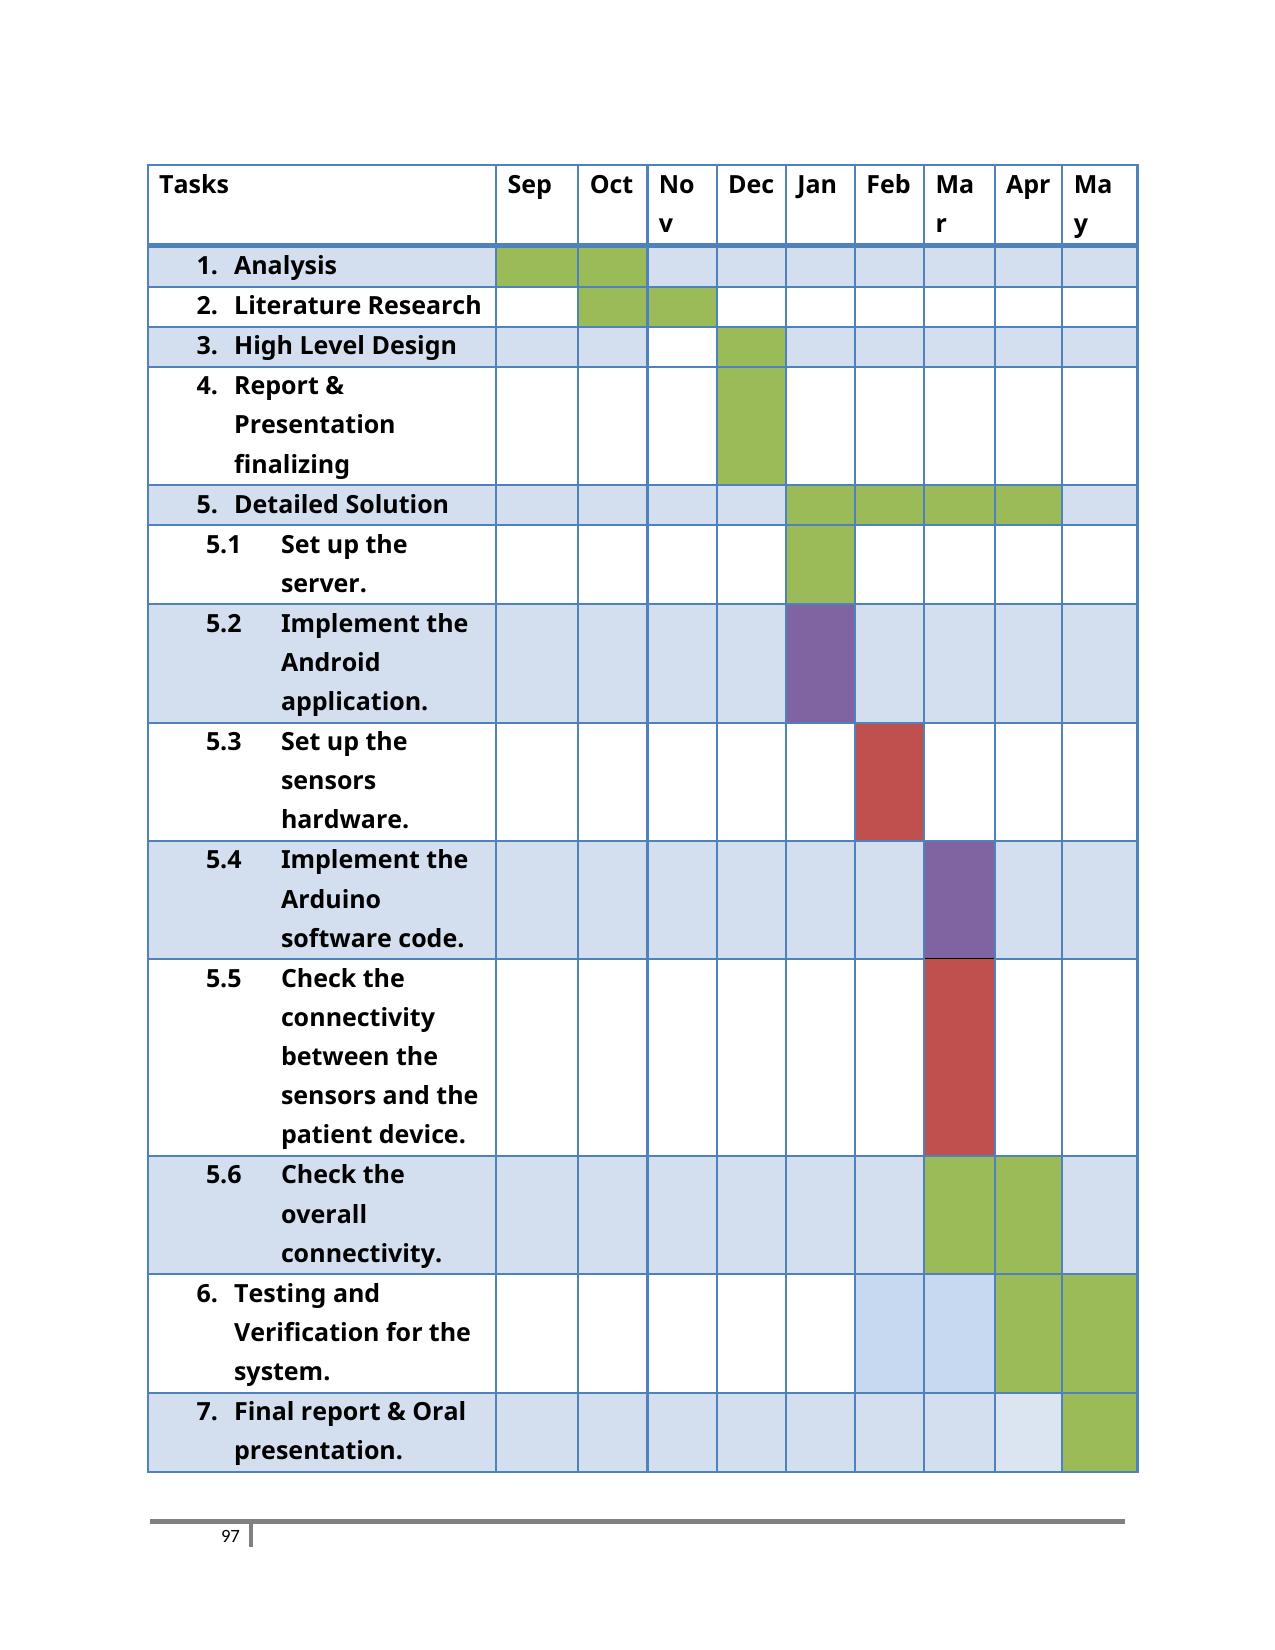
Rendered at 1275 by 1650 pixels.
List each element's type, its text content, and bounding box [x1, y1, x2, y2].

table_cell [649, 288, 716, 326]
table_cell [1063, 605, 1136, 722]
table_cell [856, 842, 923, 958]
table_cell [649, 486, 716, 524]
table_cell [649, 842, 716, 958]
table_cell [718, 368, 785, 484]
table_cell [497, 1157, 577, 1273]
table_cell [787, 1275, 854, 1392]
table_cell [925, 1394, 994, 1471]
table_cell [649, 724, 716, 840]
table_cell [996, 248, 1061, 286]
table_cell [649, 1157, 716, 1273]
table_cell [1063, 1157, 1136, 1273]
table_cell [497, 368, 577, 484]
table_cell [579, 368, 646, 484]
table_cell [497, 328, 577, 366]
table_cell [718, 724, 785, 840]
table_cell [856, 960, 923, 1155]
table_cell [787, 960, 854, 1155]
table_cell Analysis [149, 248, 495, 286]
table_cell [996, 605, 1061, 722]
table_cell [996, 842, 1061, 958]
table_cell [649, 328, 716, 366]
table_cell [497, 960, 577, 1155]
table_cell [856, 288, 923, 326]
table_cell [649, 960, 716, 1155]
table_cell [579, 248, 646, 286]
table_cell [579, 1275, 646, 1392]
table_cell [856, 724, 923, 840]
table_cell [579, 842, 646, 958]
table_cell [1063, 288, 1136, 326]
table_cell [996, 724, 1061, 840]
table_cell [649, 1394, 716, 1471]
table_cell [1063, 724, 1136, 840]
table_cell [787, 248, 854, 286]
table_header Sep [497, 166, 577, 243]
table_cell [856, 368, 923, 484]
table_cell [996, 1394, 1061, 1471]
table_cell [856, 1394, 923, 1471]
table_cell [497, 724, 577, 840]
table_header May [1063, 166, 1136, 243]
table_cell [497, 486, 577, 524]
table_cell [787, 526, 854, 603]
table_cell [649, 248, 716, 286]
table_cell Set up the sensors hardware. [149, 724, 495, 840]
table_header Jan [787, 166, 854, 243]
table_cell [925, 486, 994, 524]
table_header Nov [649, 166, 716, 243]
table_cell [718, 526, 785, 603]
table_cell [649, 1275, 716, 1392]
table_cell [925, 959, 994, 1155]
table_cell [1063, 842, 1136, 958]
table_cell [925, 248, 994, 286]
table_cell [579, 526, 646, 603]
table_cell [996, 368, 1061, 484]
table_cell [925, 842, 994, 958]
table_cell [718, 1157, 785, 1273]
table_cell Testing and Verification for the system. [149, 1275, 495, 1392]
table_header Apr [996, 166, 1061, 243]
table_cell [925, 288, 994, 326]
table_cell [996, 960, 1061, 1155]
table_cell [925, 328, 994, 366]
table_cell [497, 842, 577, 958]
table_cell [1063, 1275, 1136, 1392]
table_header Oct [579, 166, 646, 243]
table_cell [996, 1275, 1061, 1392]
table_cell [718, 1394, 785, 1471]
table_cell [579, 1394, 646, 1471]
table_cell [497, 605, 577, 722]
table_cell [1063, 328, 1136, 366]
table_cell [787, 328, 854, 366]
table_cell [925, 1157, 994, 1273]
table_cell [497, 1394, 577, 1471]
table_cell [579, 288, 646, 326]
table_cell [925, 368, 994, 484]
table_cell [996, 328, 1061, 366]
table_cell Set up the server. [149, 526, 495, 603]
table_cell [649, 605, 716, 722]
table_cell [787, 486, 854, 524]
table_cell Detailed Solution [149, 486, 495, 524]
table_cell [718, 328, 785, 366]
table_cell [497, 1275, 577, 1392]
table_cell [718, 605, 785, 722]
table_cell [1063, 960, 1136, 1155]
table_cell [718, 486, 785, 524]
table_cell High Level Design [149, 328, 495, 366]
table_cell Final report & Oral presentation. [149, 1394, 495, 1471]
table_cell [718, 960, 785, 1155]
table_cell [718, 1275, 785, 1392]
table_cell [718, 248, 785, 286]
table_cell [996, 486, 1061, 524]
table_header Tasks [149, 166, 495, 243]
table_cell [996, 1157, 1061, 1273]
table_cell [579, 486, 646, 524]
table_cell [497, 248, 577, 286]
table_cell [1063, 368, 1136, 484]
table_cell [579, 605, 646, 722]
table_cell [649, 368, 716, 484]
table_cell [925, 526, 994, 603]
table_cell [1063, 526, 1136, 603]
table_header Dec [718, 166, 785, 243]
table_cell [925, 724, 994, 840]
table_cell [925, 605, 994, 722]
table_cell [925, 1275, 994, 1392]
table_cell Implement the Android application. [149, 605, 495, 722]
table_cell Check the overall connectivity. [149, 1157, 495, 1273]
table_header Feb [856, 166, 923, 243]
table_cell [856, 486, 923, 524]
table_cell [579, 960, 646, 1155]
table_cell Implement the Arduino software code. [149, 842, 495, 958]
table_cell [579, 328, 646, 366]
table_cell [787, 605, 854, 722]
table_cell [856, 605, 923, 722]
table_cell Literature Research [149, 288, 495, 326]
table_cell [718, 842, 785, 958]
table_cell [787, 368, 854, 484]
table_cell [856, 1157, 923, 1273]
table_cell [497, 288, 577, 326]
table_cell [856, 328, 923, 366]
table_cell [579, 1157, 646, 1273]
table_cell [856, 248, 923, 286]
table_cell [579, 724, 646, 840]
table_header Mar [925, 166, 994, 243]
table_cell [718, 288, 785, 326]
table_cell [497, 526, 577, 603]
table_cell [856, 526, 923, 603]
table_cell [1063, 248, 1136, 286]
table_cell [787, 288, 854, 326]
table_cell [996, 526, 1061, 603]
table_cell [1063, 1394, 1136, 1471]
table_cell [787, 842, 854, 958]
table_cell [787, 1394, 854, 1471]
table_cell [649, 526, 716, 603]
table_cell [1063, 486, 1136, 524]
table_cell [856, 1275, 923, 1392]
table_cell Check the connectivity between the sensors and the patient device. [149, 960, 495, 1155]
table_cell Report & Presentation finalizing [149, 368, 495, 484]
table_cell [787, 724, 854, 840]
table_cell [996, 288, 1061, 326]
table_cell [787, 1157, 854, 1273]
